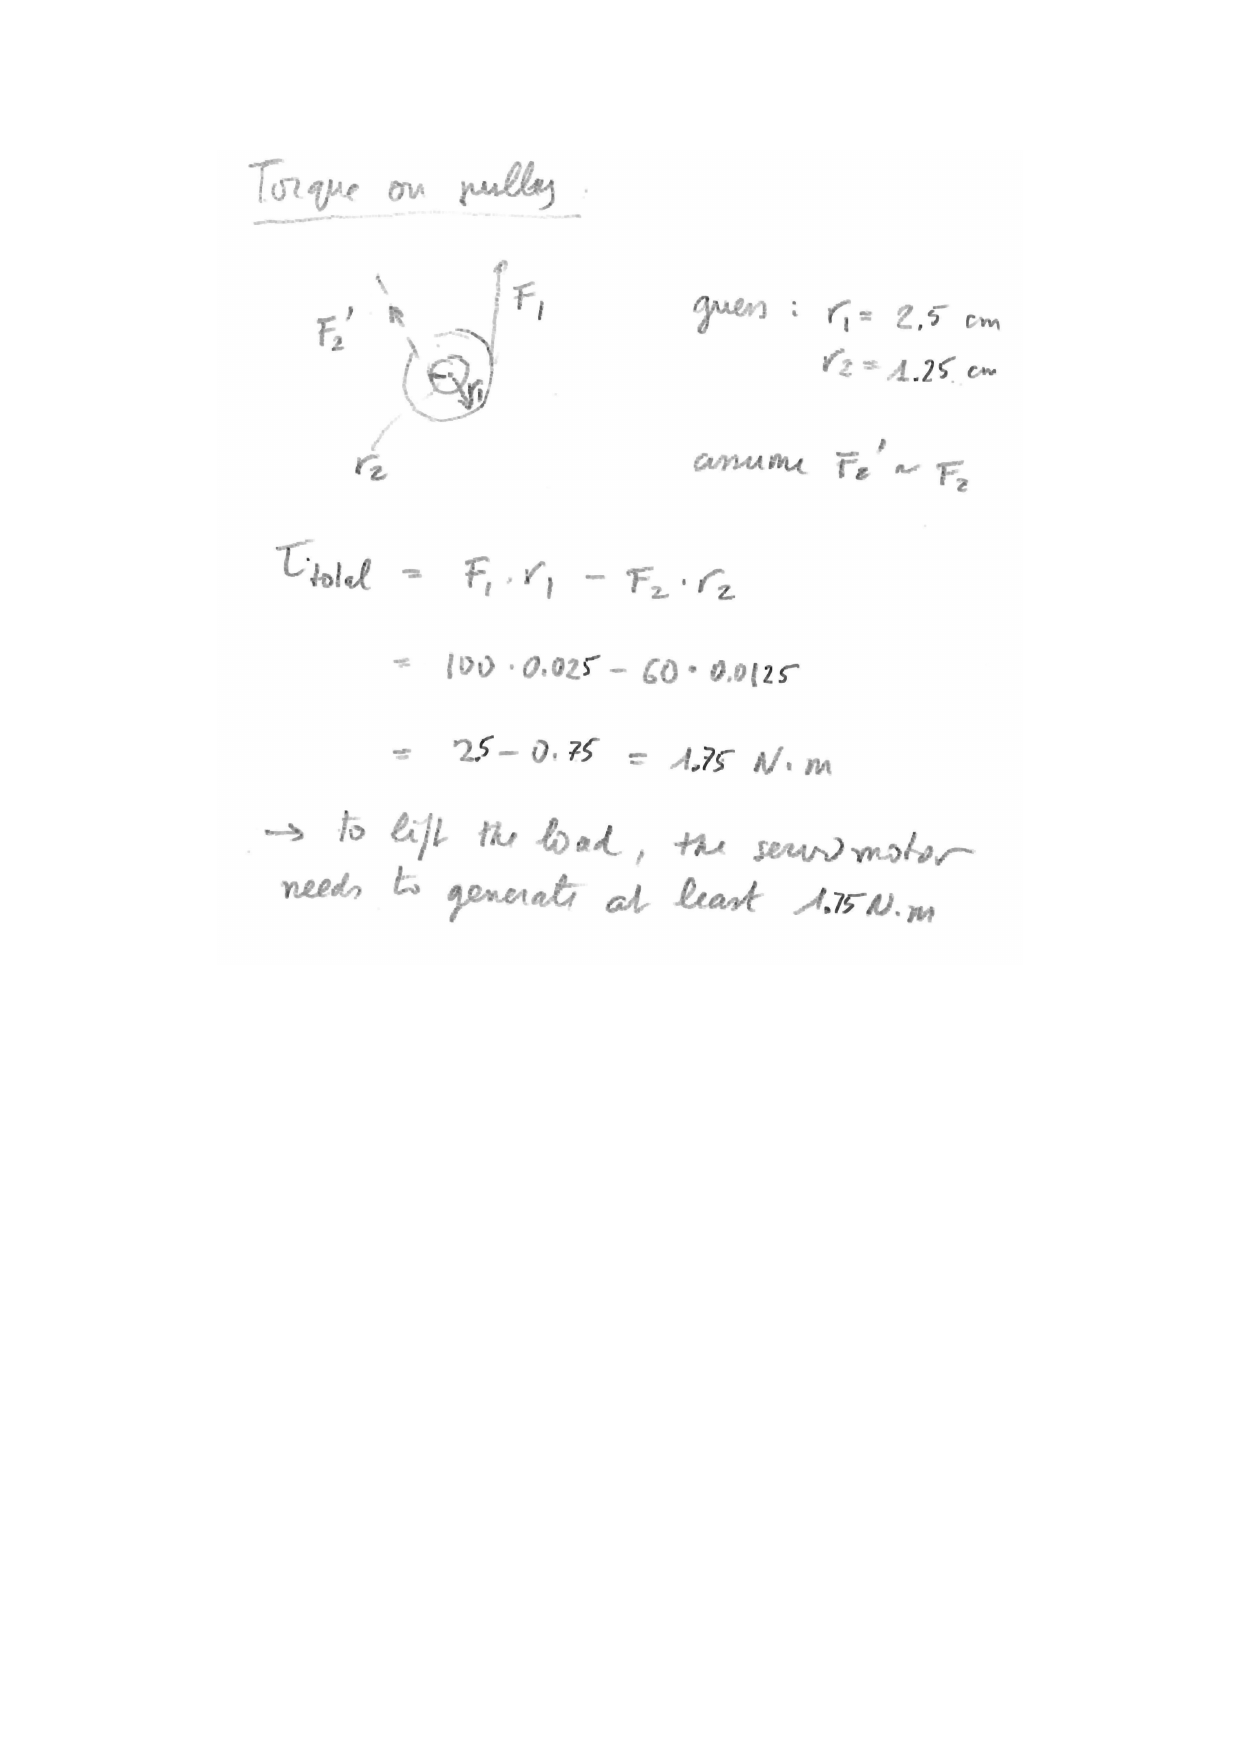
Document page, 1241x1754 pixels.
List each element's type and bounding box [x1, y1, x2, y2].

picture [216, 150, 1024, 965]
